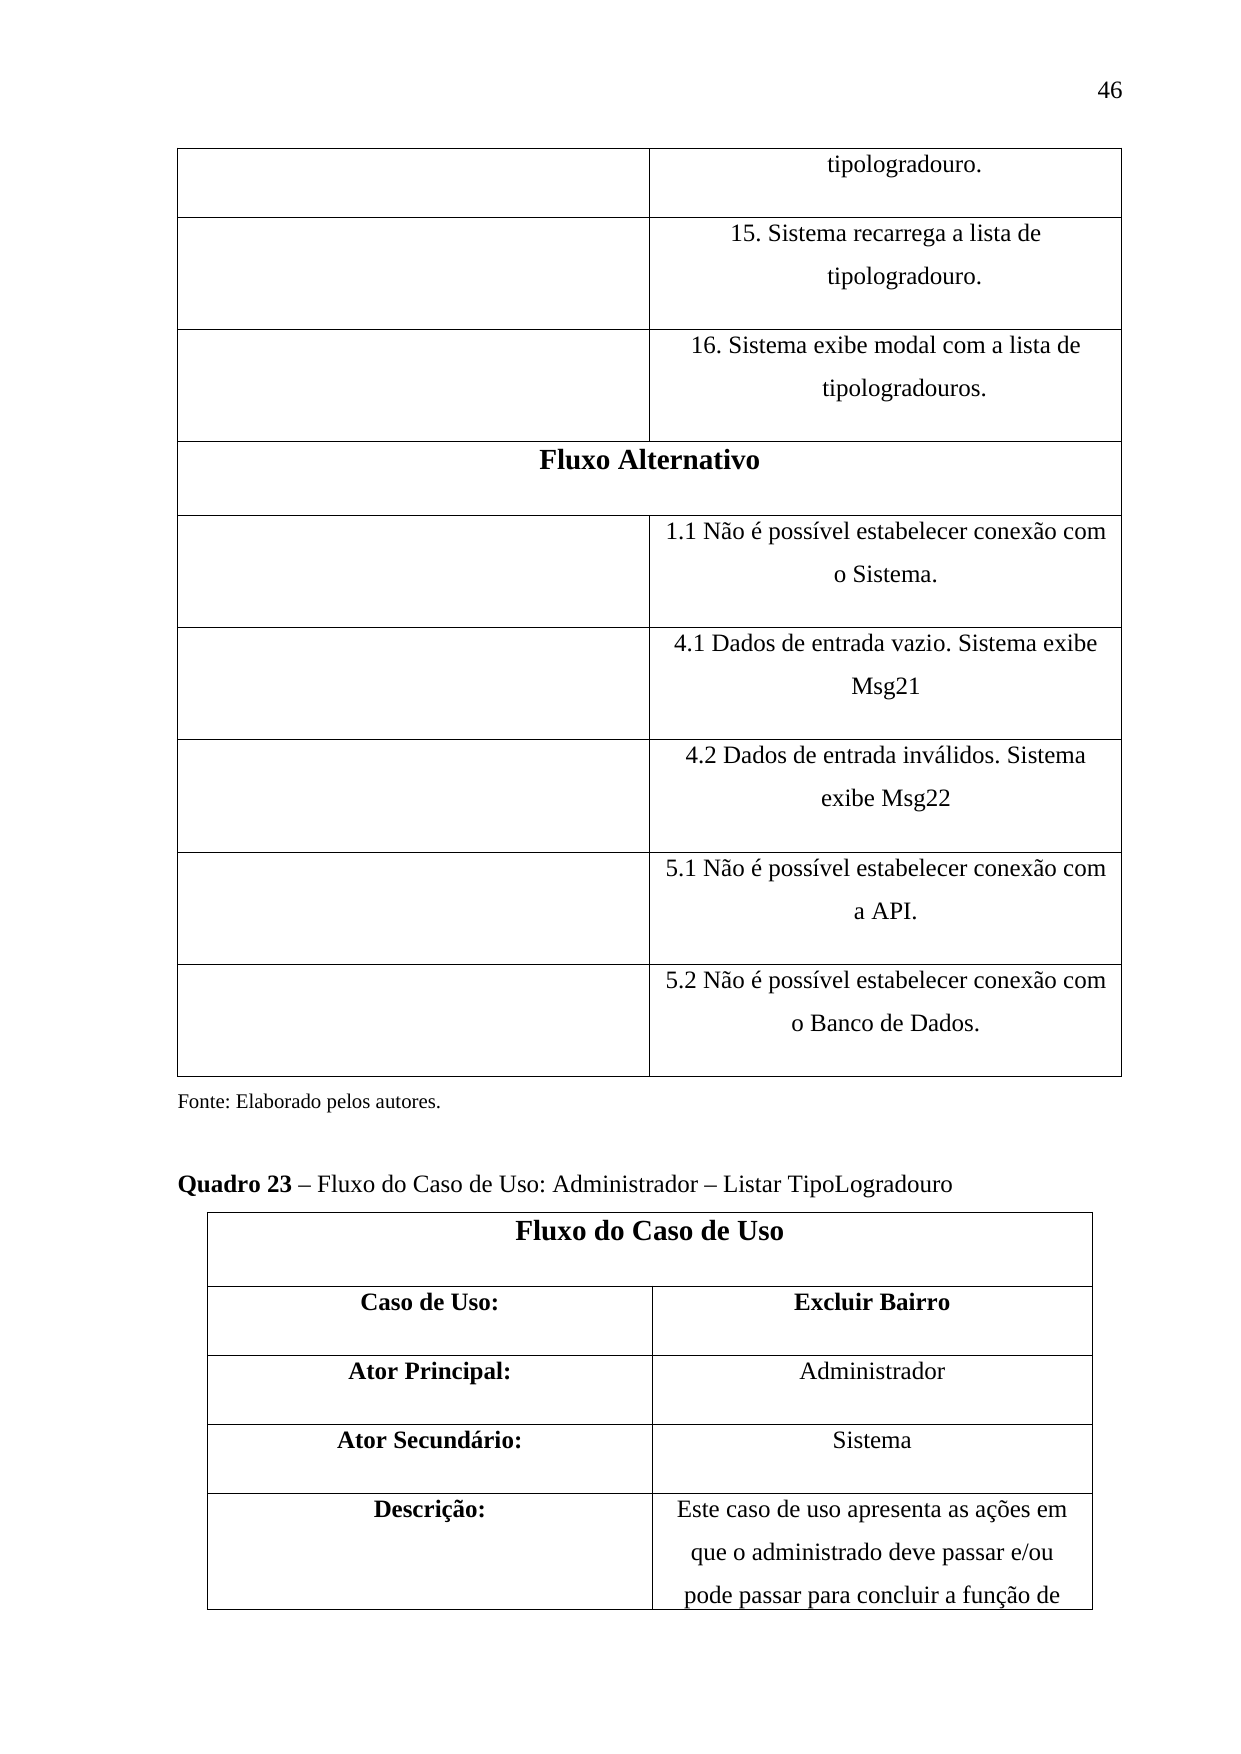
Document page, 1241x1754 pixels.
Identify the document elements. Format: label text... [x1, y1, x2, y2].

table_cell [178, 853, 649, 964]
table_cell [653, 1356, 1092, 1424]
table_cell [650, 149, 1121, 217]
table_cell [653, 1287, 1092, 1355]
table_cell 1.1 Não é possível estabelecer conexão com o Sistema. [650, 516, 1121, 627]
table_cell [178, 330, 649, 441]
table_cell [178, 740, 649, 852]
table_cell [178, 218, 649, 329]
table_cell [178, 149, 649, 217]
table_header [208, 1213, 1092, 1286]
text Fonte: Elaborado pelos autores. [177, 1089, 1122, 1113]
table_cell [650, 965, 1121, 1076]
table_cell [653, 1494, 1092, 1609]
table_cell [178, 516, 649, 627]
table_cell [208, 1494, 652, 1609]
table_cell [178, 628, 649, 739]
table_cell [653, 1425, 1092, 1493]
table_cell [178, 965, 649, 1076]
table_cell Fluxo Alternativo [178, 442, 1121, 515]
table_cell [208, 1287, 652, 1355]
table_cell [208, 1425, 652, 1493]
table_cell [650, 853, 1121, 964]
table_cell 4.1 Dados de entrada vazio. Sistema exibe Msg21 [650, 628, 1121, 739]
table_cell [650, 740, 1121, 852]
table_cell Sistema recarrega a lista de tipologradouro. [650, 218, 1121, 329]
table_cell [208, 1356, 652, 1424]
table_cell Sistema exibe modal com a lista de tipologradouros. [650, 330, 1121, 441]
